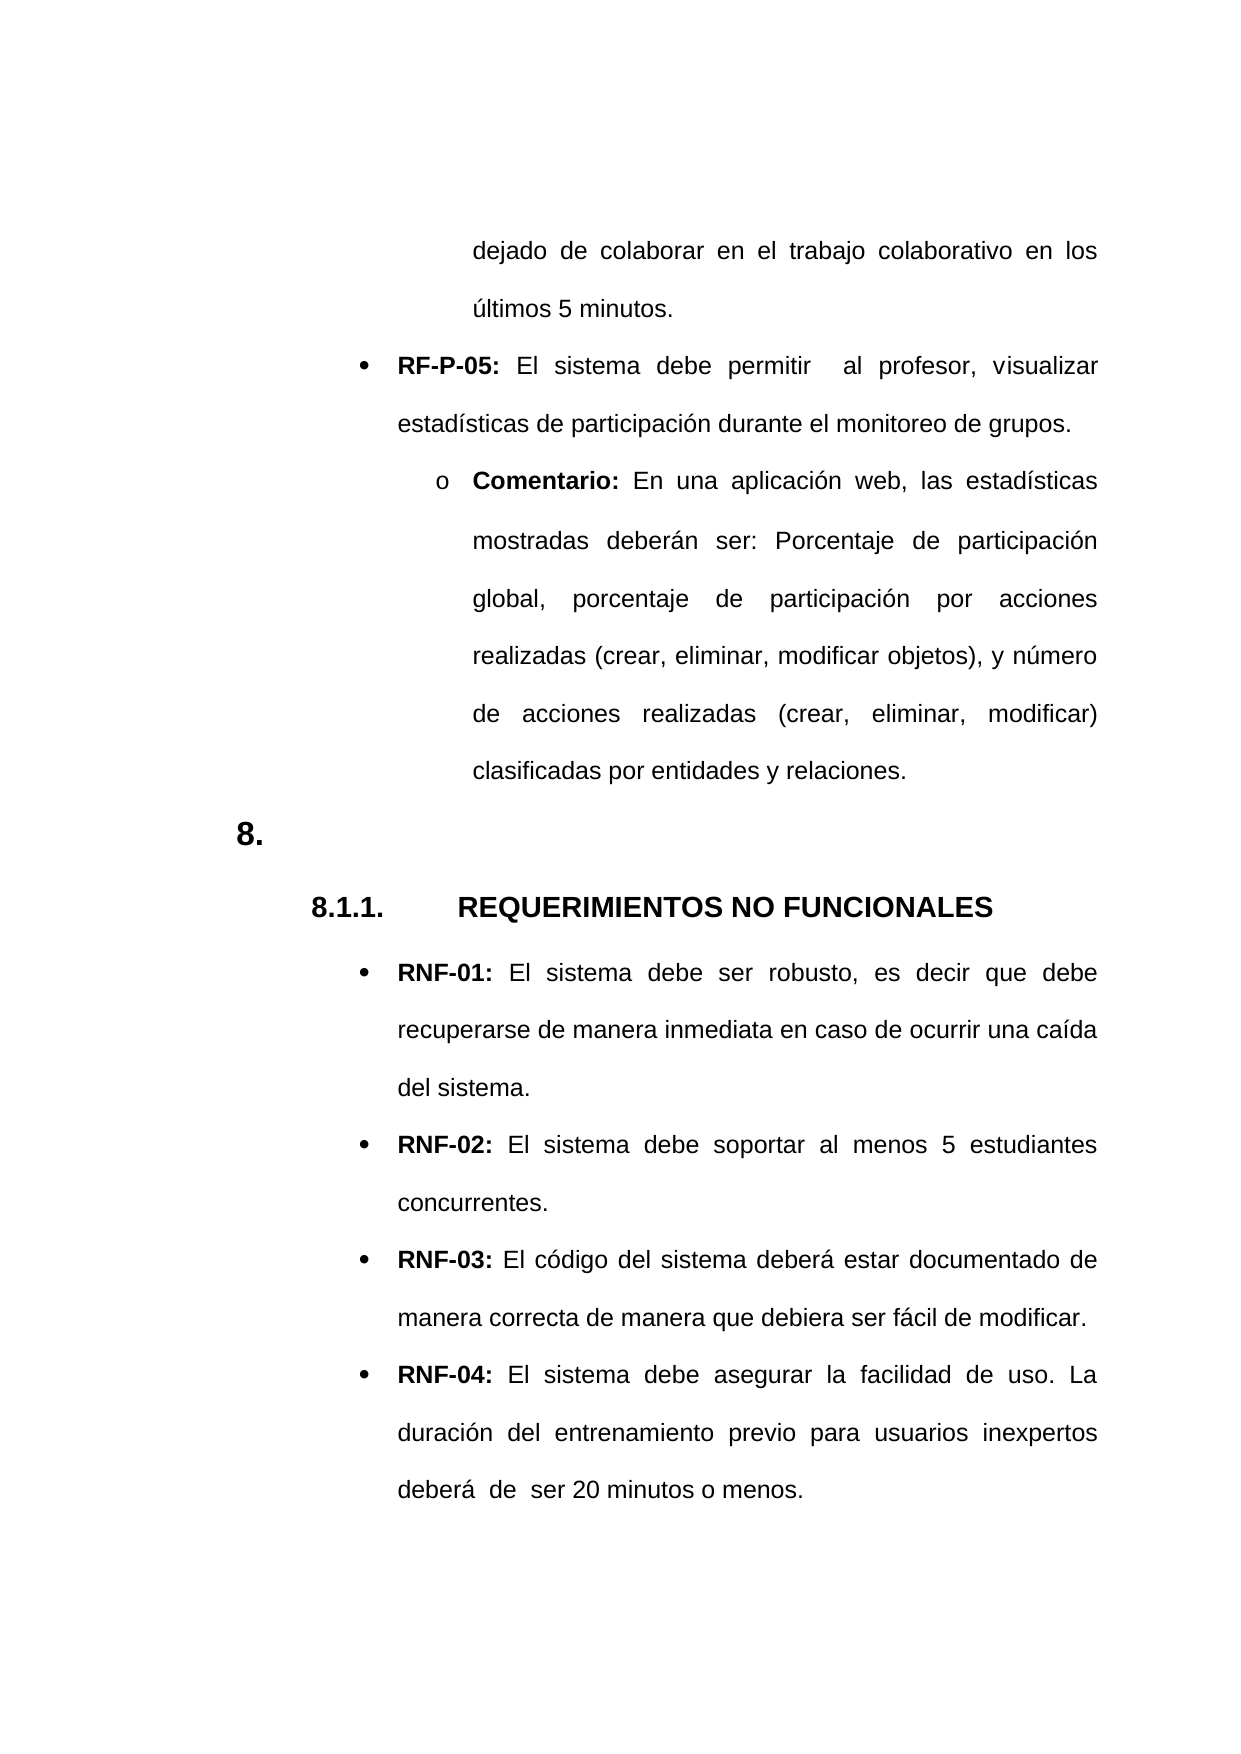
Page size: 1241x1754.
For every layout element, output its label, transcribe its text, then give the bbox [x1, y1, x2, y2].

list RF-P-05: El sistema debe permitir al profesor, visualizar estadísticas de participación durante el monitoreo de grupos. [360, 351, 1098, 438]
list RNF-02: El sistema debe soportar al menos 5 estudiantes concurrentes. [360, 1130, 1098, 1216]
list REQUERIMIENTOS NO FUNCIONALES [311, 890, 1098, 924]
list Comentario: En una aplicación web, las estadísticas mostradas deberán ser: Porcentaje de participación global, porcentaje de participación por acciones realizadas (crear, eliminar, modificar objetos), y número de acciones realizadas (crear, eliminar, modificar) clasificadas por entidades y relaciones. [435, 466, 1098, 785]
list RNF-04: El sistema debe asegurar la facilidad de uso. La duración del entrenamiento previo para usuarios inexpertos deberá de ser 20 minutos o menos. [360, 1360, 1098, 1504]
list RNF-01: El sistema debe ser robusto, es decir que debe recuperarse de manera inmediata en caso de ocurrir una caída del sistema. [360, 957, 1098, 1101]
list RNF-03: El código del sistema deberá estar documentado de manera correcta de manera que debiera ser fácil de modificar. [360, 1245, 1098, 1332]
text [472, 236, 1098, 322]
